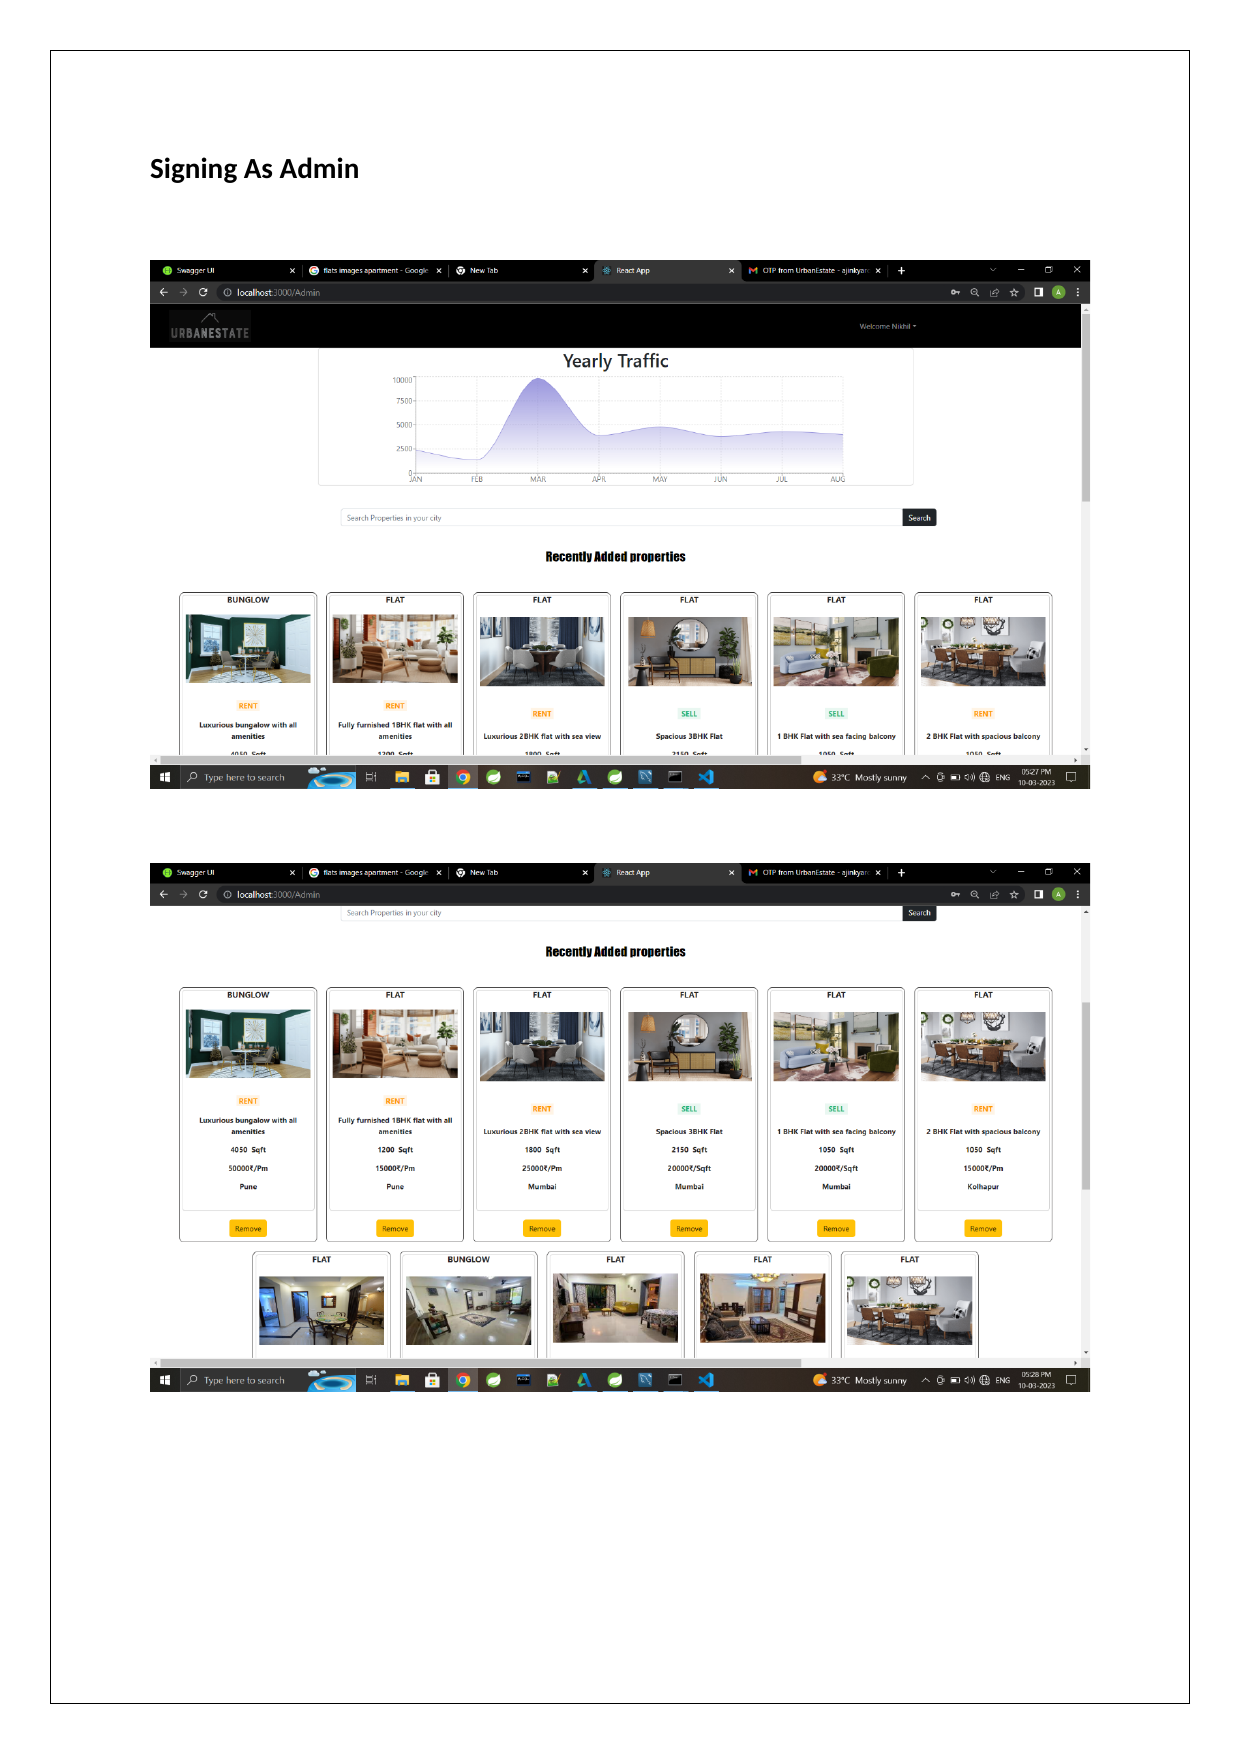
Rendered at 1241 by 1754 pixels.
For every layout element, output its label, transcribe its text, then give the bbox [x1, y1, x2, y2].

picture [150, 260, 1091, 789]
text Signing As Admin [150, 150, 1090, 186]
picture [150, 863, 1091, 1392]
